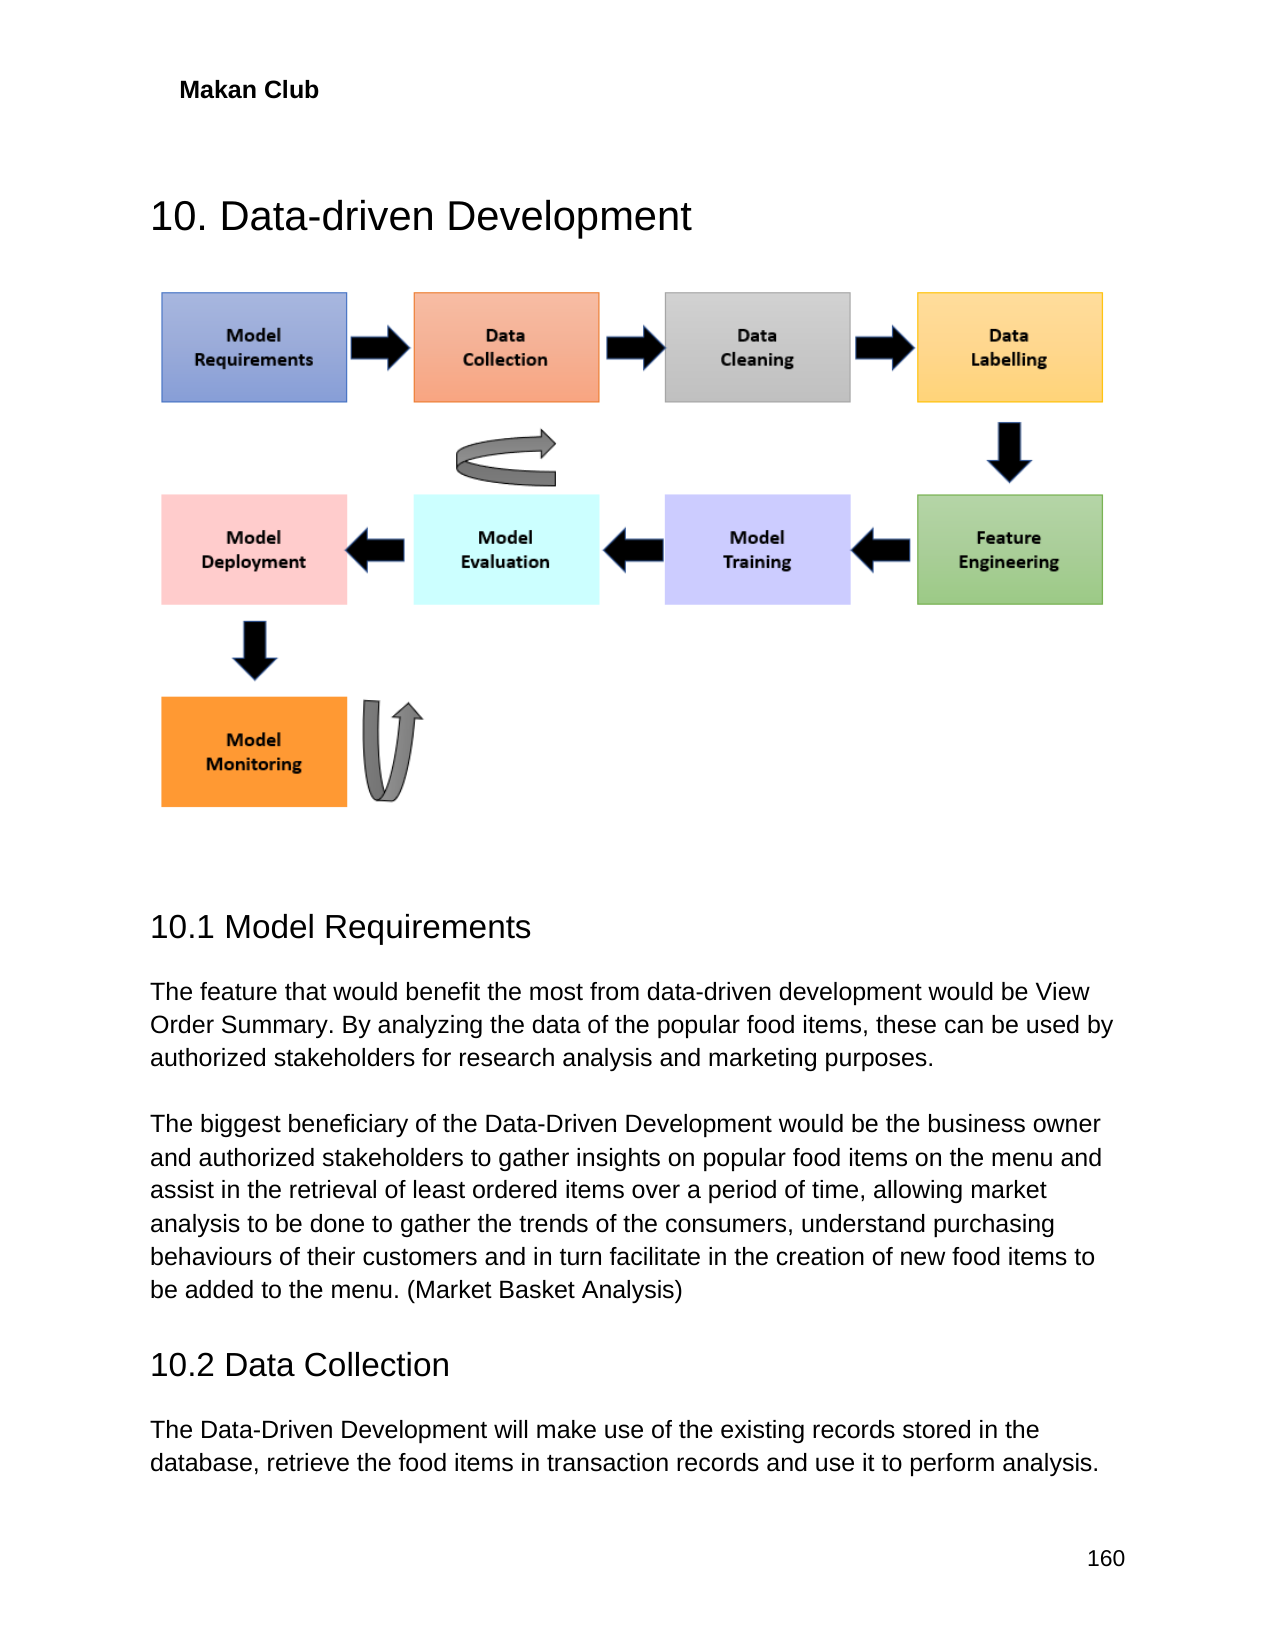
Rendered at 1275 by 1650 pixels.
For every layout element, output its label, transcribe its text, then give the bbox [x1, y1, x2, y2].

subtitle 10.2 Data Collection [150, 1345, 1125, 1383]
subtitle 10. Data-driven Development [150, 192, 1125, 239]
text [150, 1415, 1125, 1477]
text The feature that would benefit the most from data-driven development would be View Order Summary. By analyzing the data of the popular food items, these can be used by authorized stakeholders for research analysis and marketing purposes. [150, 977, 1125, 1072]
picture [150, 276, 1125, 814]
subtitle 10.1 Model Requirements [150, 907, 1125, 946]
text The biggest beneficiary of the Data-Driven Development would be the business owner and authorized stakeholders to gather insights on popular food items on the menu and assist in the retrieval of least ordered items over a period of time, allowing market analysis to be done to gather the trends of the consumers, understand purchasing behaviours of their customers and in turn facilitate in the creation of new food items to be added to the menu. (Market Basket Analysis) [150, 1109, 1125, 1303]
